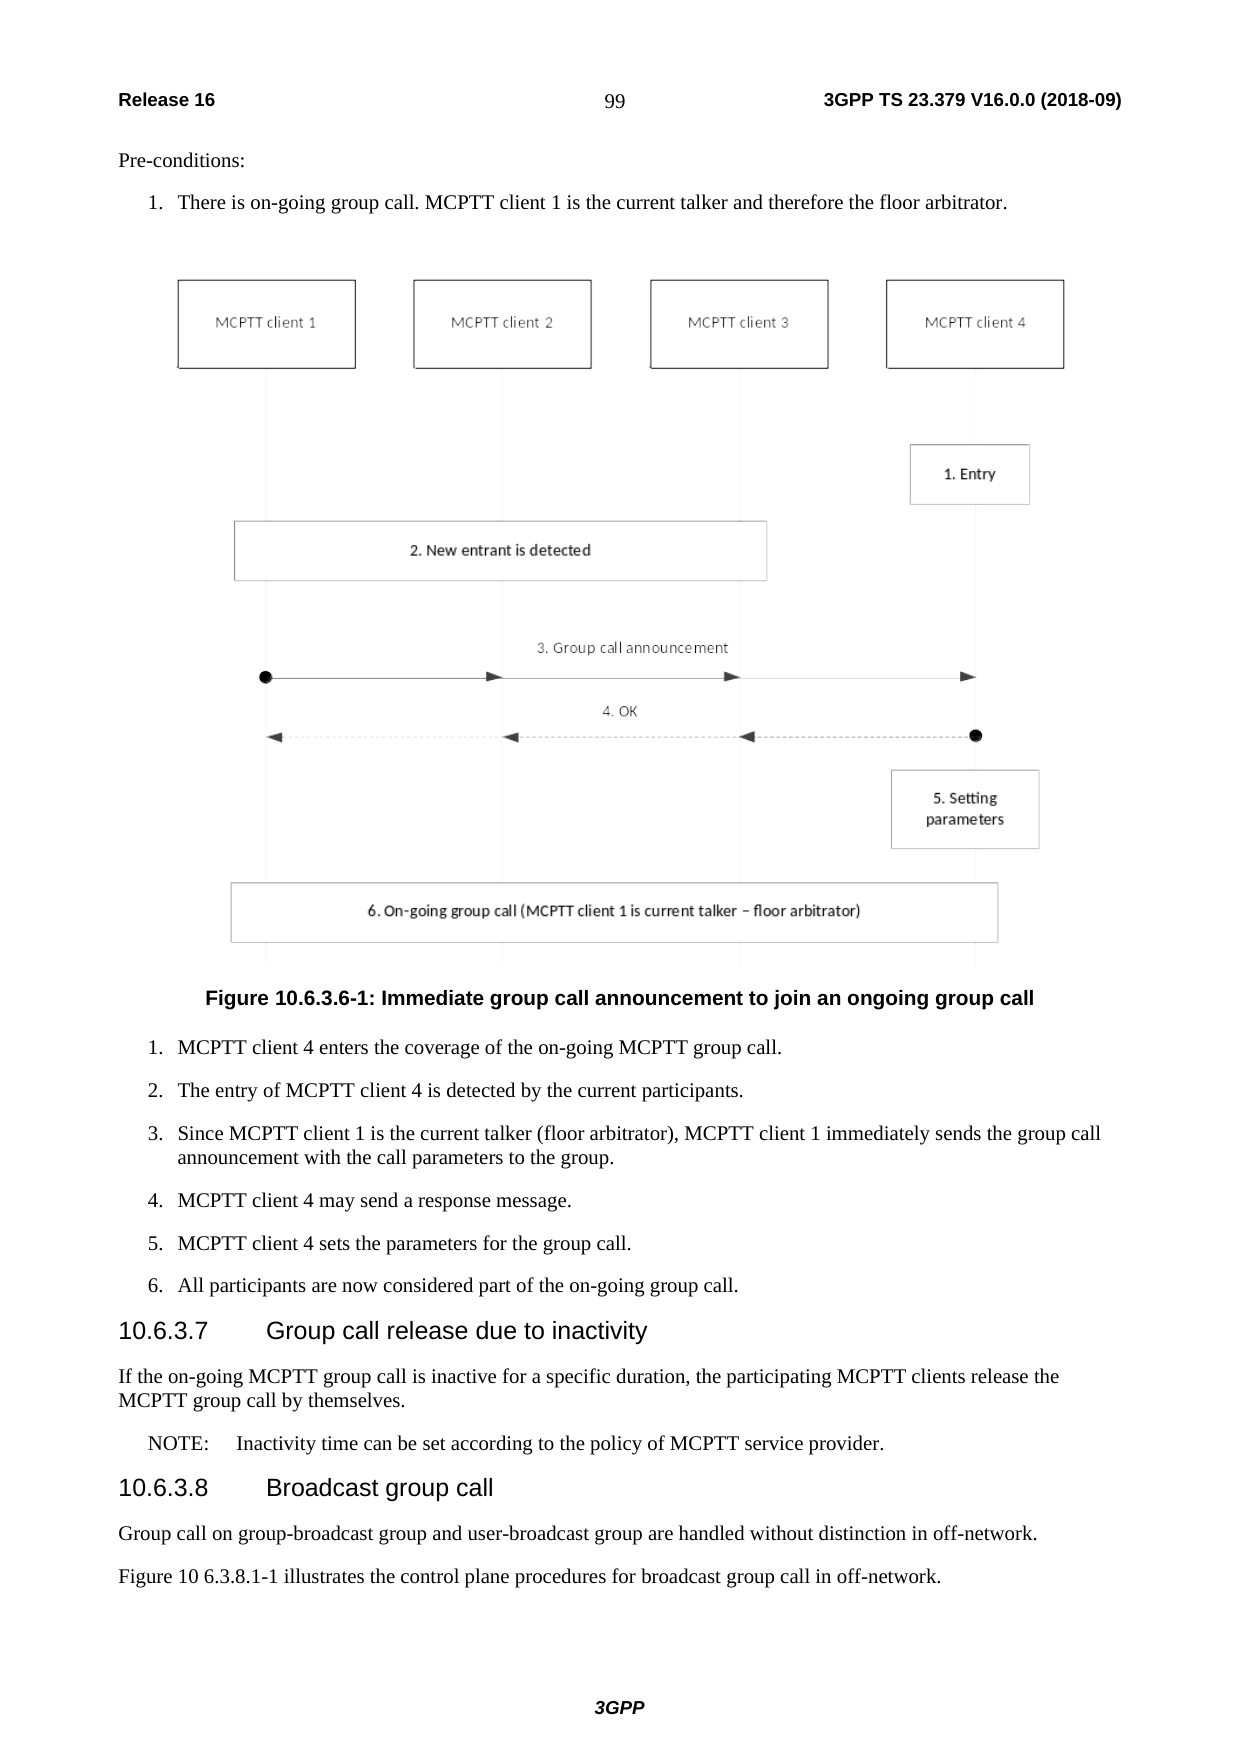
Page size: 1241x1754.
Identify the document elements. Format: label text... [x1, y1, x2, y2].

text If the on-going MCPTT group call is inactive for a specific duration, the participating MCPTT clients release the MCPTT group call by themselves. [118, 1363, 1122, 1412]
text Figure 10.6.3.6-1: Immediate group call announcement to join an ongoing group call [118, 986, 1122, 1010]
text Figure 10 6.3.8.1-1 illustrates the control plane procedures for broadcast group call in off-network. [118, 1563, 1122, 1588]
text 5. MCPTT client 4 sets the parameters for the group call. [148, 1230, 1122, 1254]
subtitle 10.6.3.8 Broadcast group call [118, 1473, 1122, 1502]
text Pre-conditions: [118, 147, 1122, 172]
text NOTE: Inactivity time can be set according to the policy of MCPTT service provider. [148, 1430, 1122, 1454]
text 4. MCPTT client 4 may send a response message. [148, 1188, 1122, 1212]
text 3. Since MCPTT client 1 is the current talker (floor arbitrator), MCPTT client 1 immediately sends the group call announcement with the call parameters to the group. [148, 1121, 1122, 1169]
text 1. MCPTT client 4 enters the coverage of the on-going MCPTT group call. [148, 1035, 1122, 1059]
text 2. The entry of MCPTT client 4 is detected by the current participants. [148, 1078, 1122, 1102]
text Group call on group-broadcast group and user-broadcast group are handled without distinction in off-network. [118, 1521, 1122, 1545]
text 1. There is on-going group call. MCPTT client 1 is the current talker and therefore the floor arbitrator. [148, 190, 1122, 214]
subtitle 10.6.3.7 Group call release due to inactivity [118, 1316, 1122, 1345]
text 6. All participants are now considered part of the on-going group call. [148, 1273, 1122, 1297]
